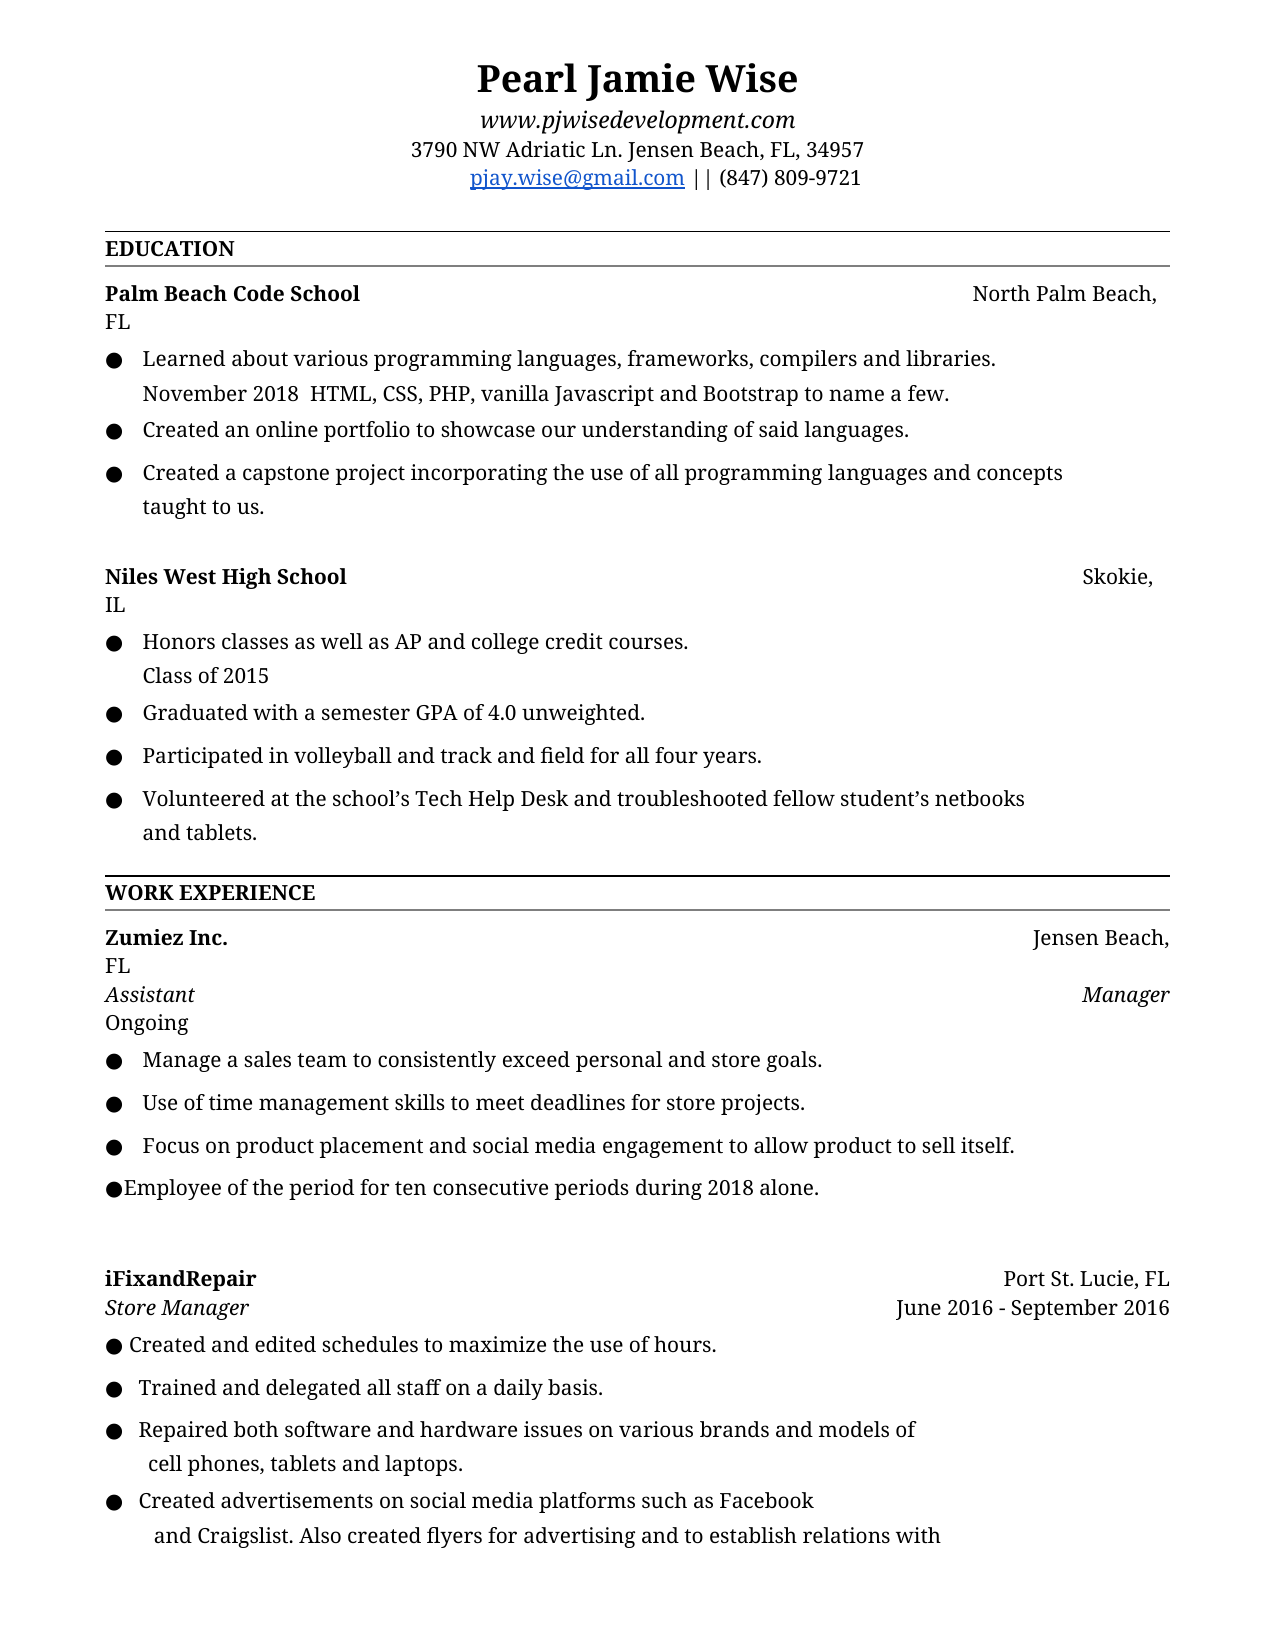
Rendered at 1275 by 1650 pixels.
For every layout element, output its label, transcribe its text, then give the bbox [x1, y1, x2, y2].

list Learned about various programming languages, frameworks, compilers and libraries. November 2018 HTML, CSS, PHP, vanilla Javascript and Bootstrap to name a few. [105, 336, 1170, 407]
list Created advertisements on social media platforms such as Facebook [105, 1478, 1170, 1521]
text cell phones, tablets and laptops. [142, 1449, 1170, 1478]
list Created a capstone project incorporating the use of all programming languages and concepts [105, 450, 1170, 492]
text iFixandRepair Port St. Lucie, FL [105, 1264, 1170, 1293]
list Focus on product placement and social media engagement to allow product to sell itself. [105, 1122, 1170, 1165]
list Graduated with a semester GPA of 4.0 unweighted. [105, 690, 1170, 733]
list Created an online portfolio to showcase our understanding of said languages. [105, 407, 1170, 450]
text Assistant Manager Ongoing [105, 980, 1170, 1037]
list Manage a sales team to consistently exceed personal and store goals. [105, 1037, 1170, 1079]
list Volunteered at the school’s Tech Help Desk and troubleshooted fellow student’s netbooks [105, 775, 1170, 818]
text and tablets. [105, 818, 1170, 846]
list Participated in volleyball and track and field for all four years. [105, 733, 1170, 775]
list Trained and delegated all staff on a daily basis. [105, 1364, 1170, 1407]
text and Craigslist. Also created flyers for advertising and to establish relations with [105, 1521, 1170, 1549]
text Store Manager June 2016 - September 2016 [105, 1293, 1170, 1321]
list Created and edited schedules to maximize the use of hours. [105, 1321, 1170, 1364]
text EDUCATION [105, 232, 1170, 265]
text WORK EXPERIENCE [105, 877, 1170, 909]
list Repaired both software and hardware issues on various brands and models of [105, 1407, 1170, 1449]
text Palm Beach Code School North Palm Beach, FL [105, 279, 1170, 336]
list Use of time management skills to meet deadlines for store projects. [105, 1079, 1170, 1122]
text Zumiez Inc. Jensen Beach, FL [105, 923, 1170, 980]
list Honors classes as well as AP and college credit courses. Class of 2015 [105, 619, 1170, 690]
list Employee of the period for ten consecutive periods during 2018 alone. [105, 1165, 1170, 1208]
text taught to us. [142, 492, 1170, 521]
text Niles West High School Skokie, IL [105, 562, 1170, 619]
